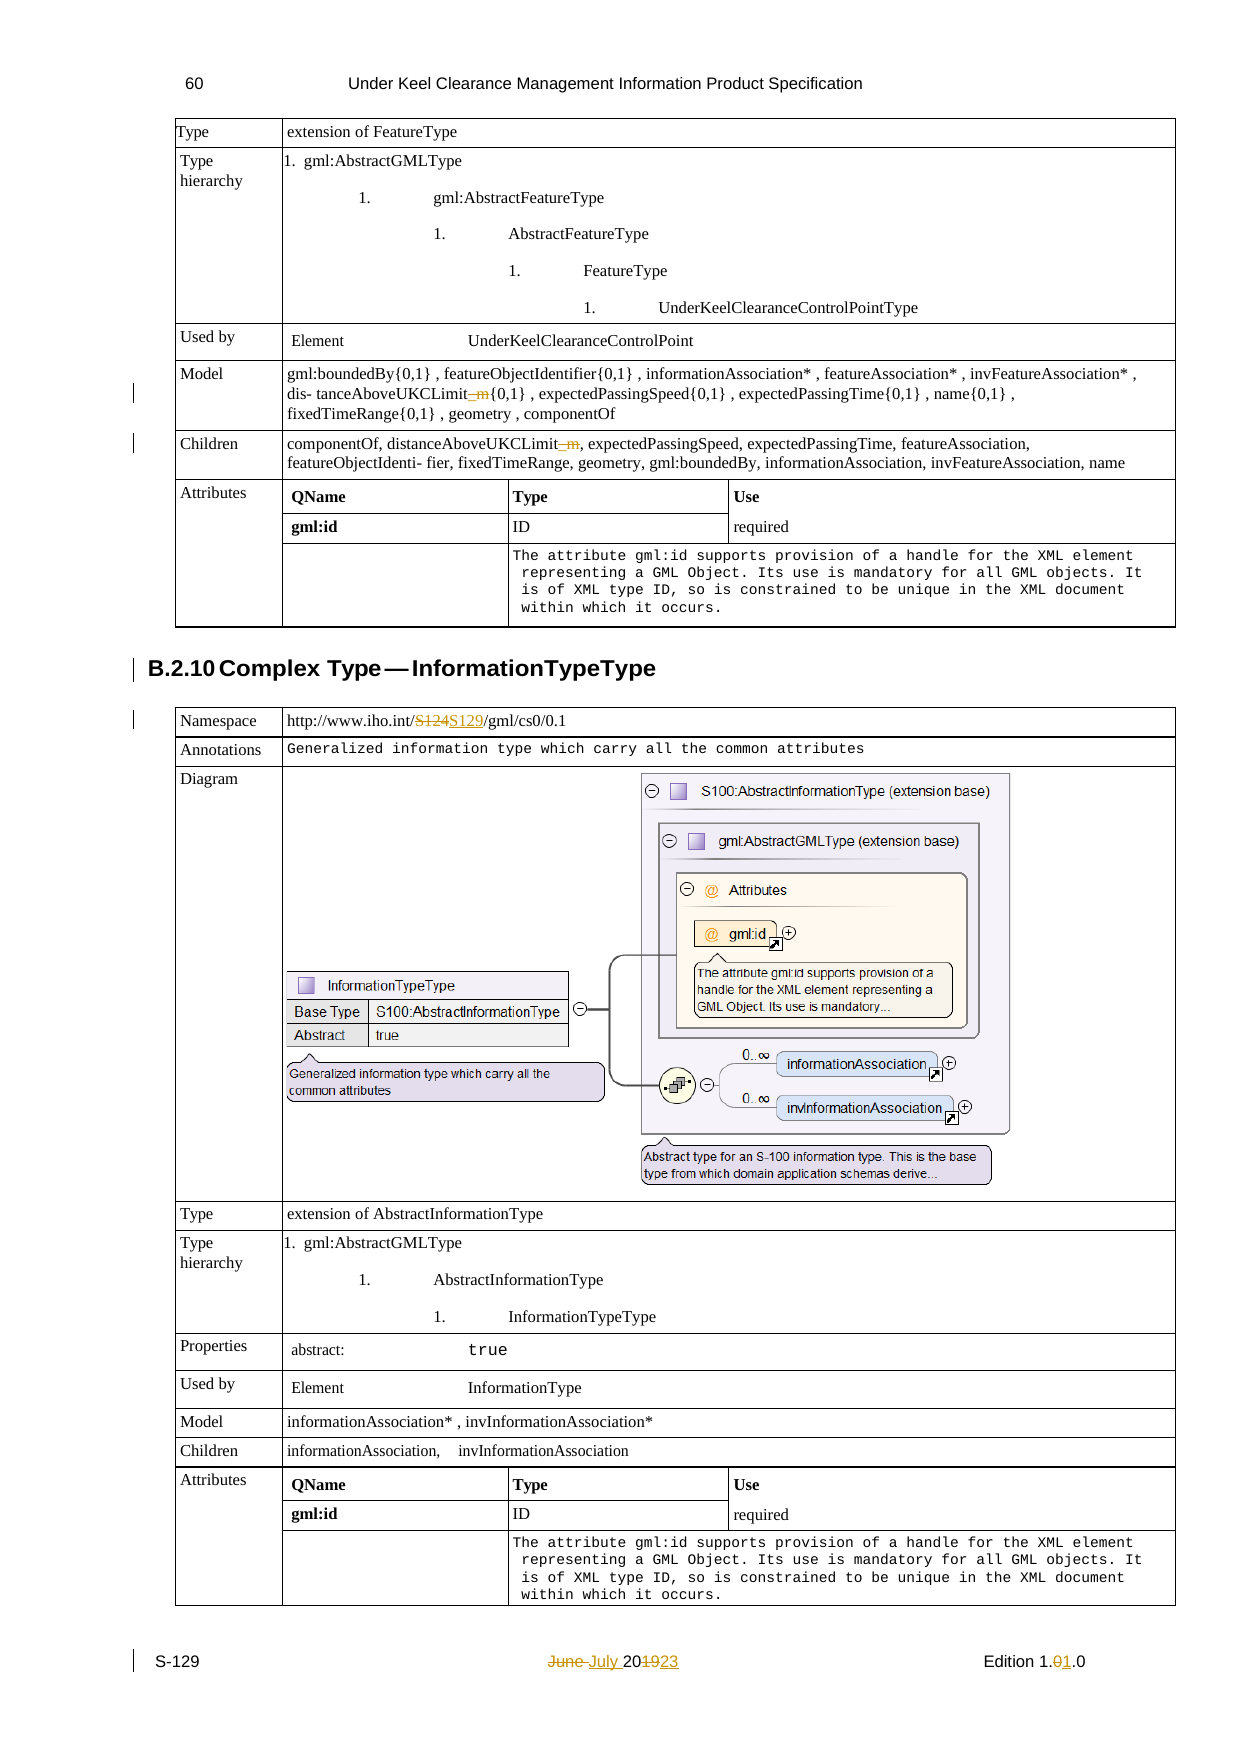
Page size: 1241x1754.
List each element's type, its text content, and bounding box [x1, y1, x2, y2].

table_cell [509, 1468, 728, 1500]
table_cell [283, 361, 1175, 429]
subtitle Complex Type — InformationTypeType [148, 658, 1092, 682]
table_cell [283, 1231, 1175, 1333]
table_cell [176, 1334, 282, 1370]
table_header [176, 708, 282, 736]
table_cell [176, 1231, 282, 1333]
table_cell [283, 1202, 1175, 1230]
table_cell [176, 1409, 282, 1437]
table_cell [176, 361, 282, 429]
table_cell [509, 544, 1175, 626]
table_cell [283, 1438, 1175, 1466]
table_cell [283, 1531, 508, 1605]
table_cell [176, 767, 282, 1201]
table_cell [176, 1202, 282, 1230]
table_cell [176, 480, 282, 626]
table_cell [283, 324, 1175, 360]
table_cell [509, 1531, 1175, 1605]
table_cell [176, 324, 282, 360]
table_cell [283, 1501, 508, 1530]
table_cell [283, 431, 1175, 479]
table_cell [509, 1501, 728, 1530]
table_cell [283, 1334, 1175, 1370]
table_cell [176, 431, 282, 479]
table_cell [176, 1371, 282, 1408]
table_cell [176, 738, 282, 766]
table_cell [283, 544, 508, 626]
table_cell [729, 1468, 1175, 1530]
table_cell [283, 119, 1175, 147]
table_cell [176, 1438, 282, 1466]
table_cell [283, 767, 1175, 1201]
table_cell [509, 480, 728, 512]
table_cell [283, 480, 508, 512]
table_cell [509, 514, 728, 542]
picture [286, 773, 1011, 1187]
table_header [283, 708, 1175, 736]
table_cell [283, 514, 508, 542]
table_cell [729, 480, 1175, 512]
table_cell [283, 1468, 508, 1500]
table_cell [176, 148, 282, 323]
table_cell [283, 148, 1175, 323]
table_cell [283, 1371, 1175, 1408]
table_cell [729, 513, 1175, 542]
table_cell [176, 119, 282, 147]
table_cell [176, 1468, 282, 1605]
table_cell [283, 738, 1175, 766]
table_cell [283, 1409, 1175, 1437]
